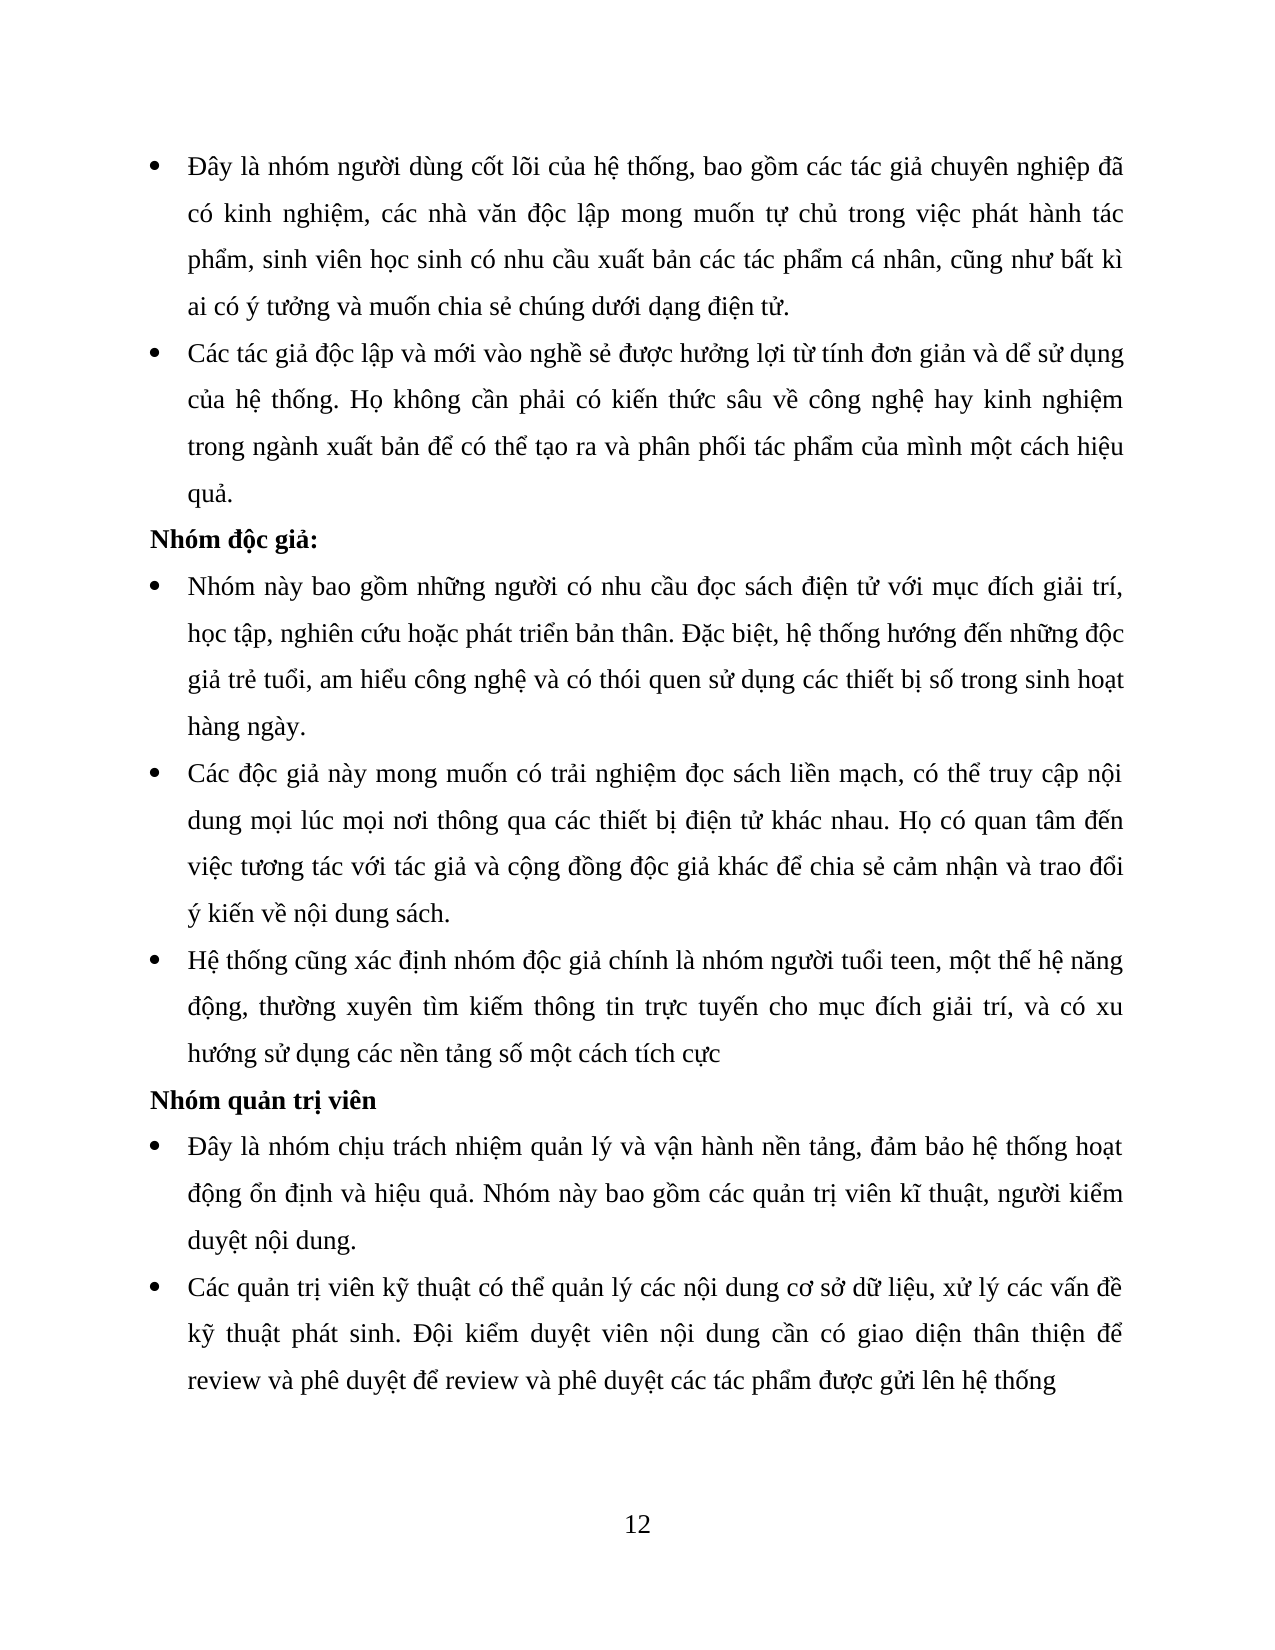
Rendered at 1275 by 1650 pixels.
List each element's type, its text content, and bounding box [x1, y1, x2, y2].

text Nhóm quản trị viên [150, 1084, 1125, 1115]
list Đây là nhóm người dùng cốt lõi của hệ thống, bao gồm các tác giả chuyên nghiệp đã có kinh nghiệm, các nhà văn độc lập mong muốn tự chủ trong việc phát hành tác phẩm, sinh viên học sinh có nhu cầu xuất bản các tác phẩm cá nhân, cũng như bất kì ai có ý tưởng và muốn chia sẻ chúng dưới dạng điện tử. [150, 150, 1125, 321]
text Nhóm độc giả: [150, 523, 1125, 555]
list Nhóm này bao gồm những người có nhu cầu đọc sách điện tử với mục đích giải trí, học tập, nghiên cứu hoặc phát triển bản thân. Đặc biệt, hệ thống hướng đến những độc giả trẻ tuổi, am hiểu công nghệ và có thói quen sử dụng các thiết bị số trong sinh hoạt hàng ngày. [150, 570, 1125, 741]
list Các độc giả này mong muốn có trải nghiệm đọc sách liền mạch, có thể truy cập nội dung mọi lúc mọi nơi thông qua các thiết bị điện tử khác nhau. Họ có quan tâm đến việc tương tác với tác giả và cộng đồng độc giả khác để chia sẻ cảm nhận và trao đổi ý kiến về nội dung sách. [150, 757, 1125, 928]
list Các quản trị viên kỹ thuật có thể quản lý các nội dung cơ sở dữ liệu, xử lý các vấn đề kỹ thuật phát sinh. Đội kiểm duyệt viên nội dung cần có giao diện thân thiện để review và phê duyệt để review và phê duyệt các tác phẩm được gửi lên hệ thống [150, 1271, 1125, 1395]
list Các tác giả độc lập và mới vào nghề sẻ được hưởng lợi từ tính đơn giản và dể sử dụng của hệ thống. Họ không cần phải có kiến thức sâu về công nghệ hay kinh nghiệm trong ngành xuất bản để có thể tạo ra và phân phối tác phẩm của mình một cách hiệu quả. [150, 337, 1125, 508]
list Đây là nhóm chịu trách nhiệm quản lý và vận hành nền tảng, đảm bảo hệ thống hoạt động ổn định và hiệu quả. Nhóm này bao gồm các quản trị viên kĩ thuật, người kiểm duyệt nội dung. [150, 1131, 1125, 1255]
list Hệ thống cũng xác định nhóm độc giả chính là nhóm người tuổi teen, một thế hệ năng động, thường xuyên tìm kiếm thông tin trực tuyến cho mục đích giải trí, và có xu hướng sử dụng các nền tảng số một cách tích cực [150, 944, 1125, 1068]
